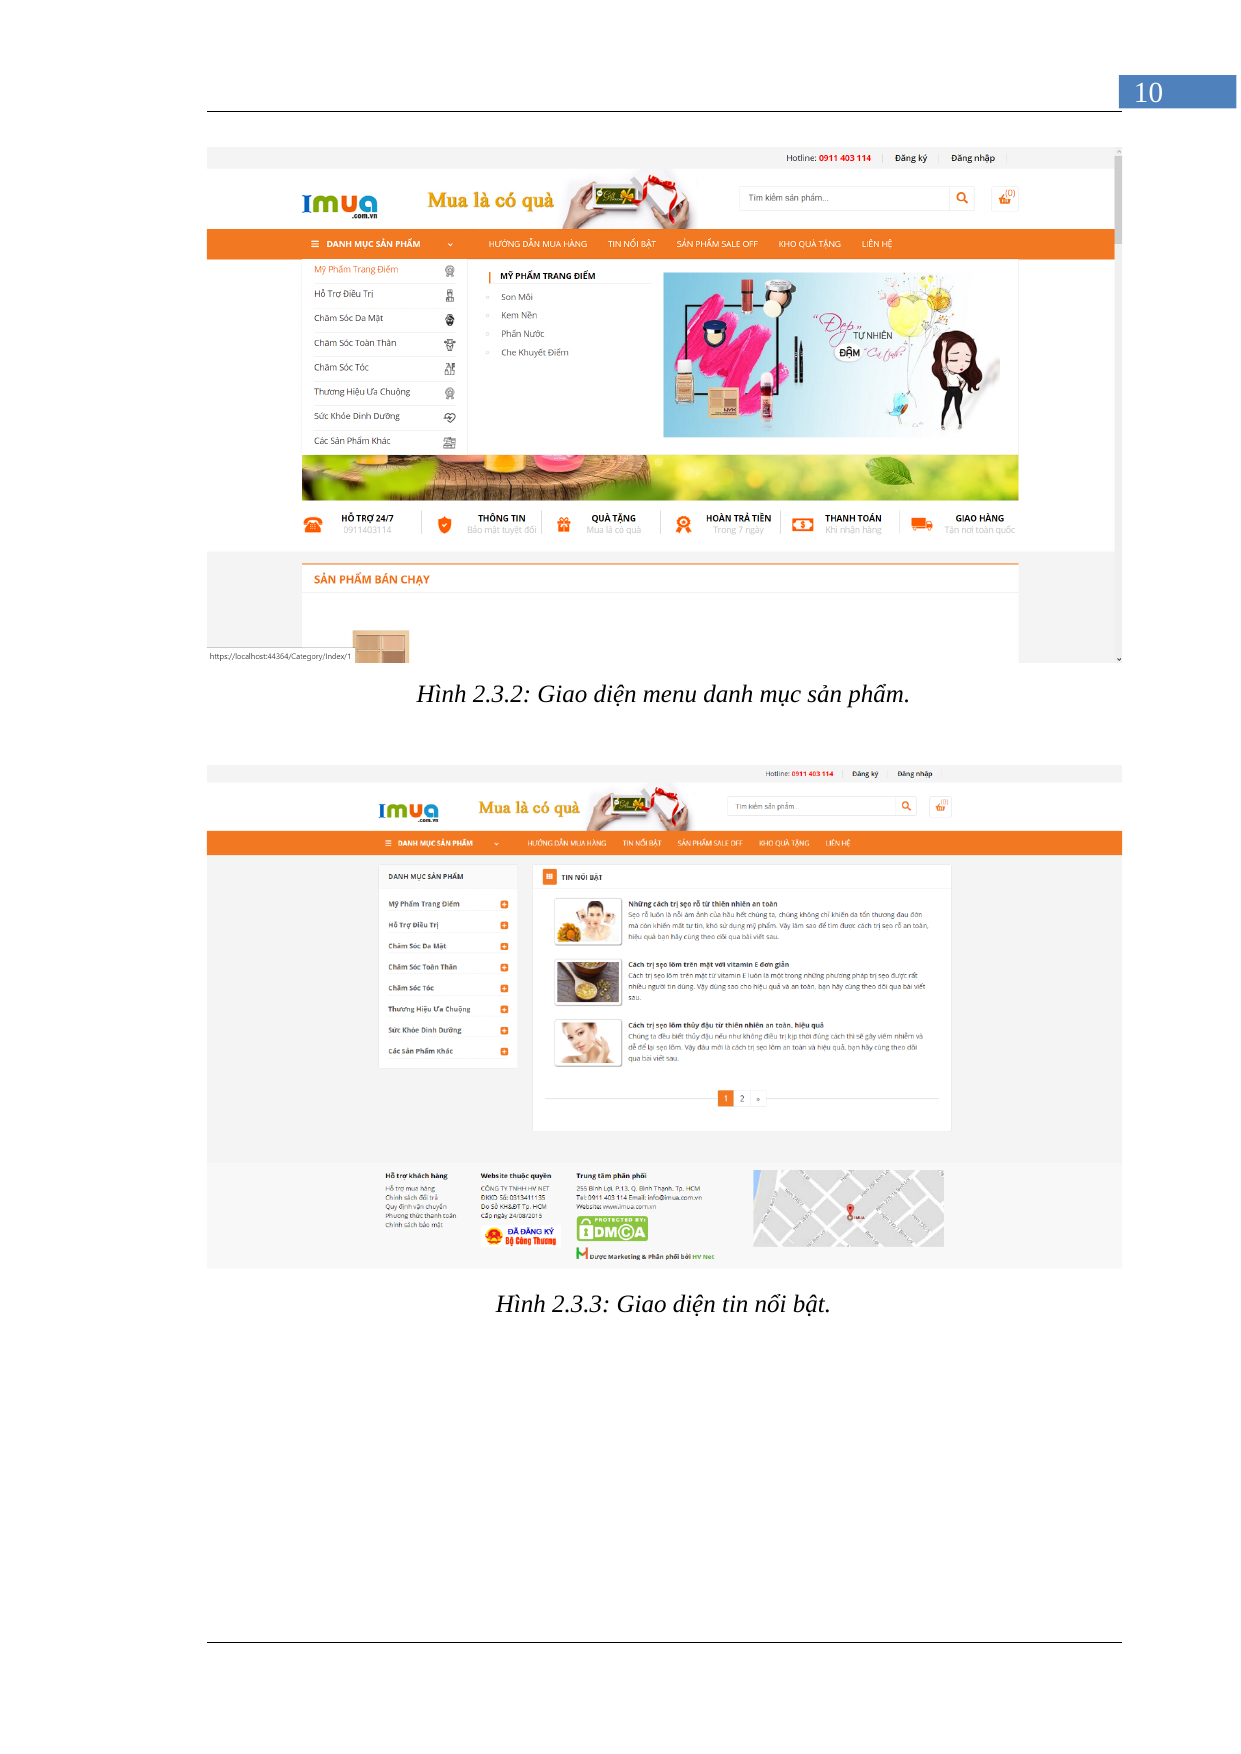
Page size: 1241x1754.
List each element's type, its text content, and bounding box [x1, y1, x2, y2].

picture [206, 147, 1123, 663]
picture [206, 765, 1123, 1273]
text Hình 2.3.3: Giao diện tin nổi bật. [207, 1289, 1122, 1318]
text Hình 2.3.2: Giao diện menu danh mục sản phẩm. [207, 679, 1122, 708]
